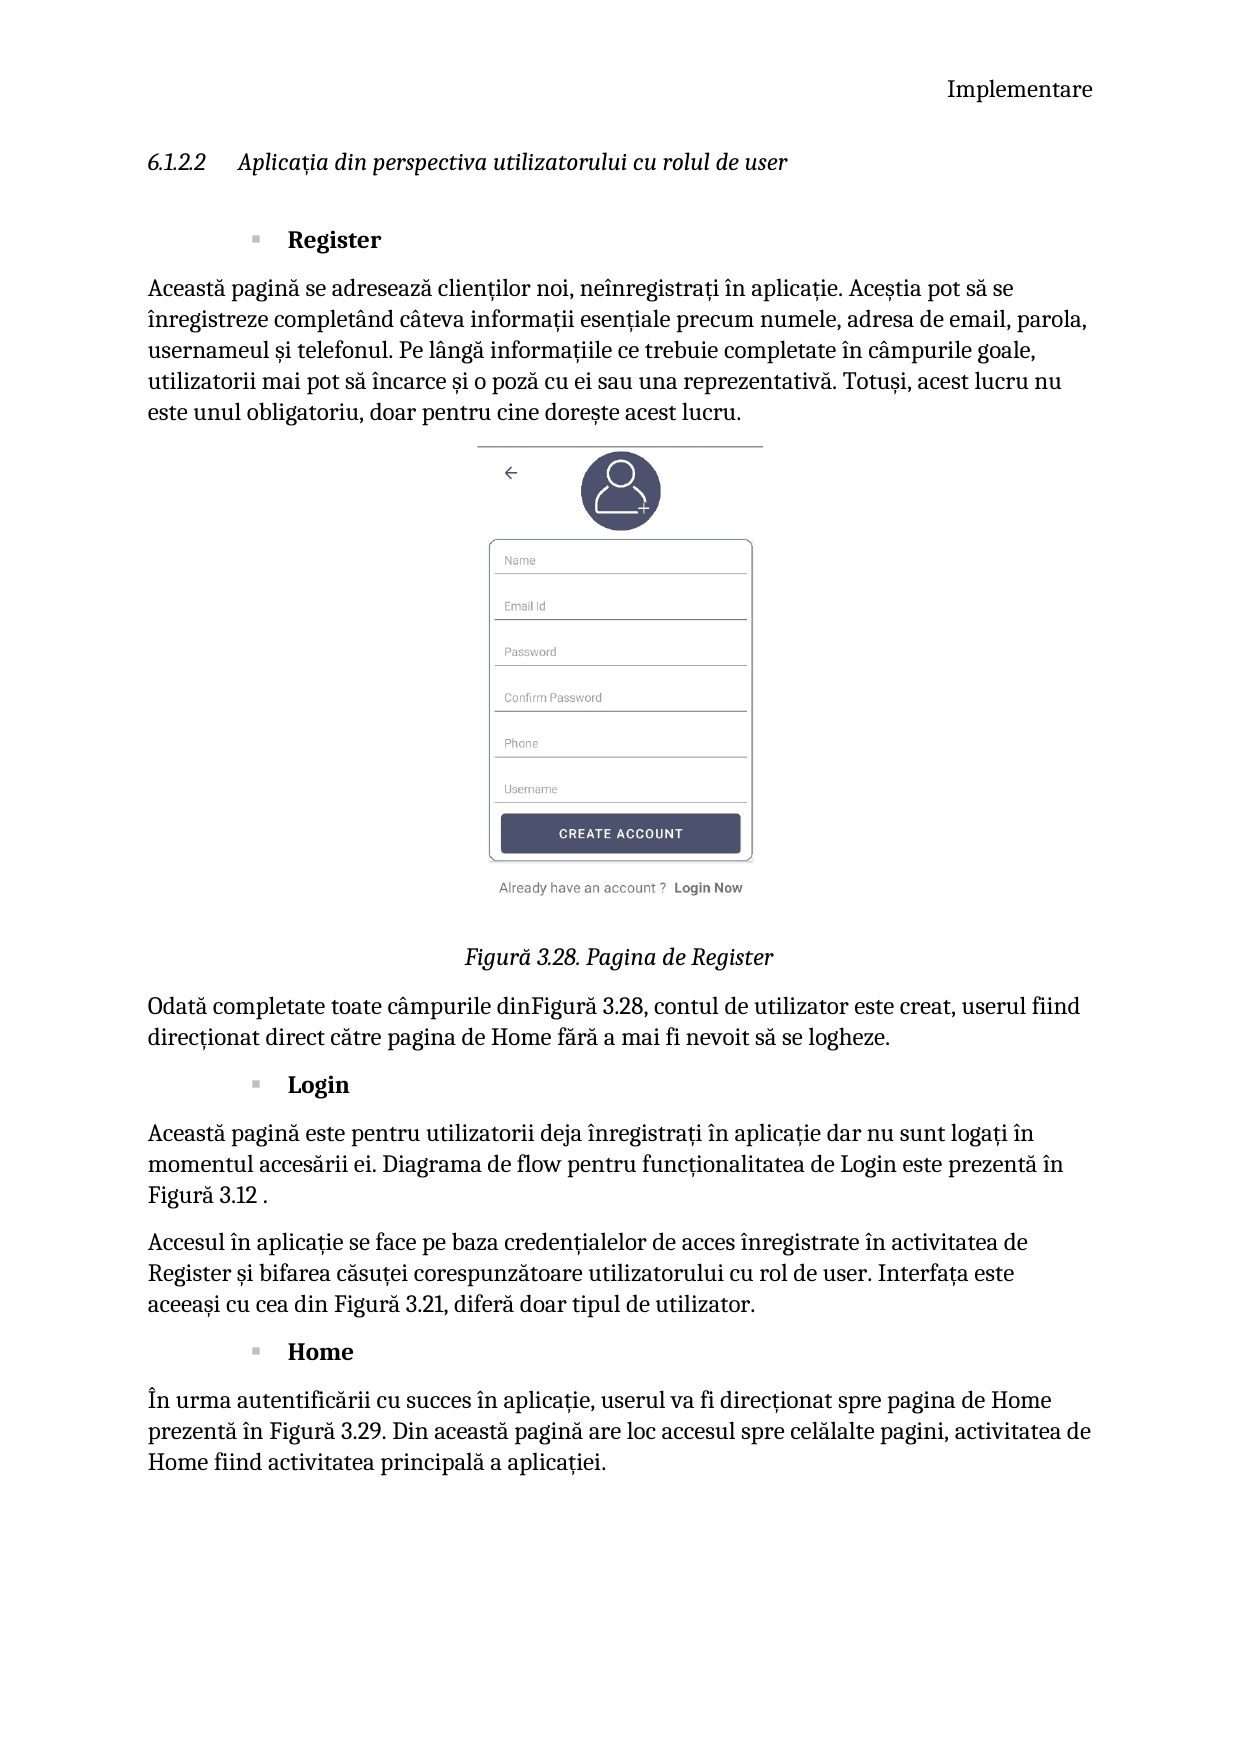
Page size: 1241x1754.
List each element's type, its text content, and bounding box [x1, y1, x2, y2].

list Login [250, 1071, 1092, 1099]
subtitle Aplicația din perspectiva utilizatorului cu rolul de user [148, 148, 1092, 176]
picture [477, 446, 763, 924]
text Această pagină se adresează clienților noi, neînregistrați în aplicație. Aceștia pot să se înregistreze completând câteva informații esențiale precum numele, adresa de email, parola, usernameul și telefonul. Pe lângă informațiile ce trebuie completate în câmpurile goale, utilizatorii mai pot să încarce și o poză cu ei sau una reprezentativă. Totuși, acest lucru nu este unul obligatoriu, doar pentru cine dorește acest lucru. [148, 274, 1092, 427]
list Home [250, 1338, 1092, 1367]
list Register [250, 226, 1092, 255]
